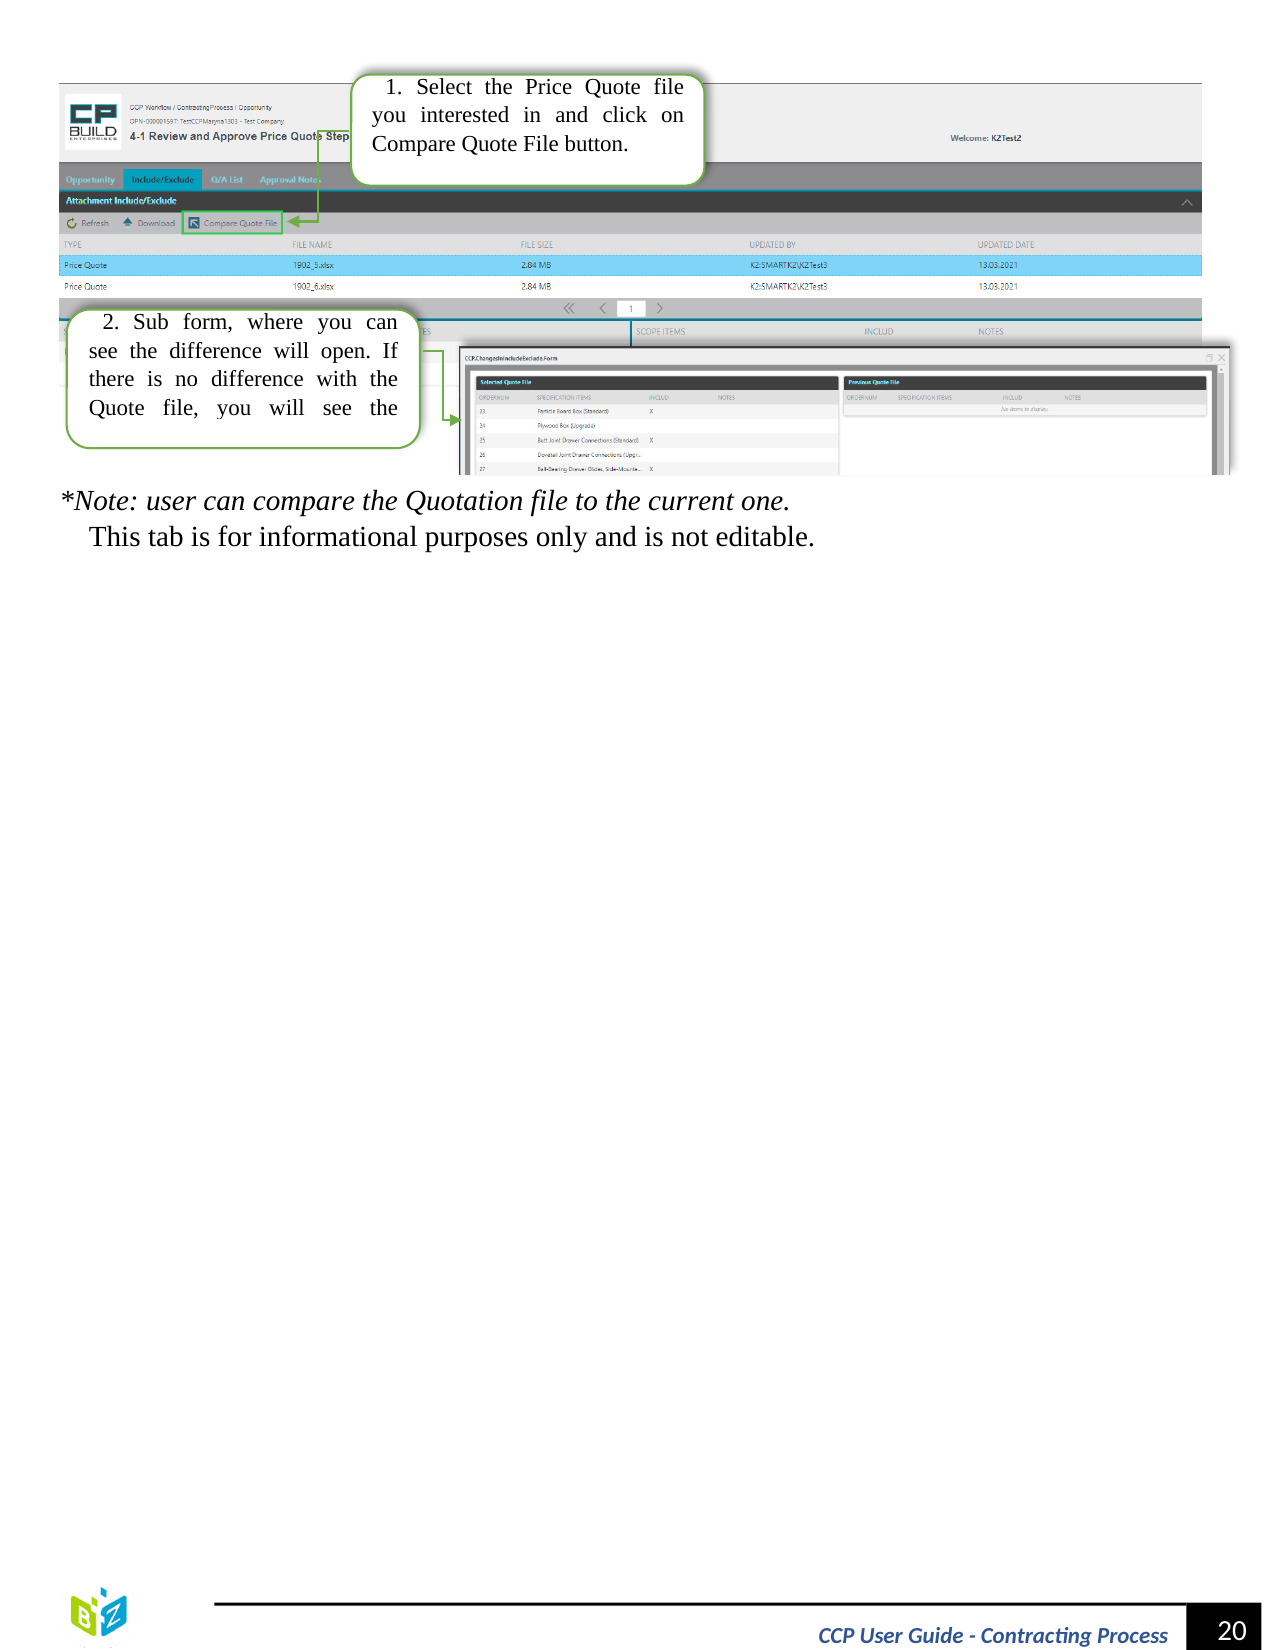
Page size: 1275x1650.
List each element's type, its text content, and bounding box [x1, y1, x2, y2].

picture [59, 83, 1230, 475]
text This tab is for informational purposes only and is not editable. [59, 519, 1186, 553]
text *Note: user can compare the Quotation file to the current one. [59, 483, 1186, 517]
picture [59, 1572, 135, 1648]
